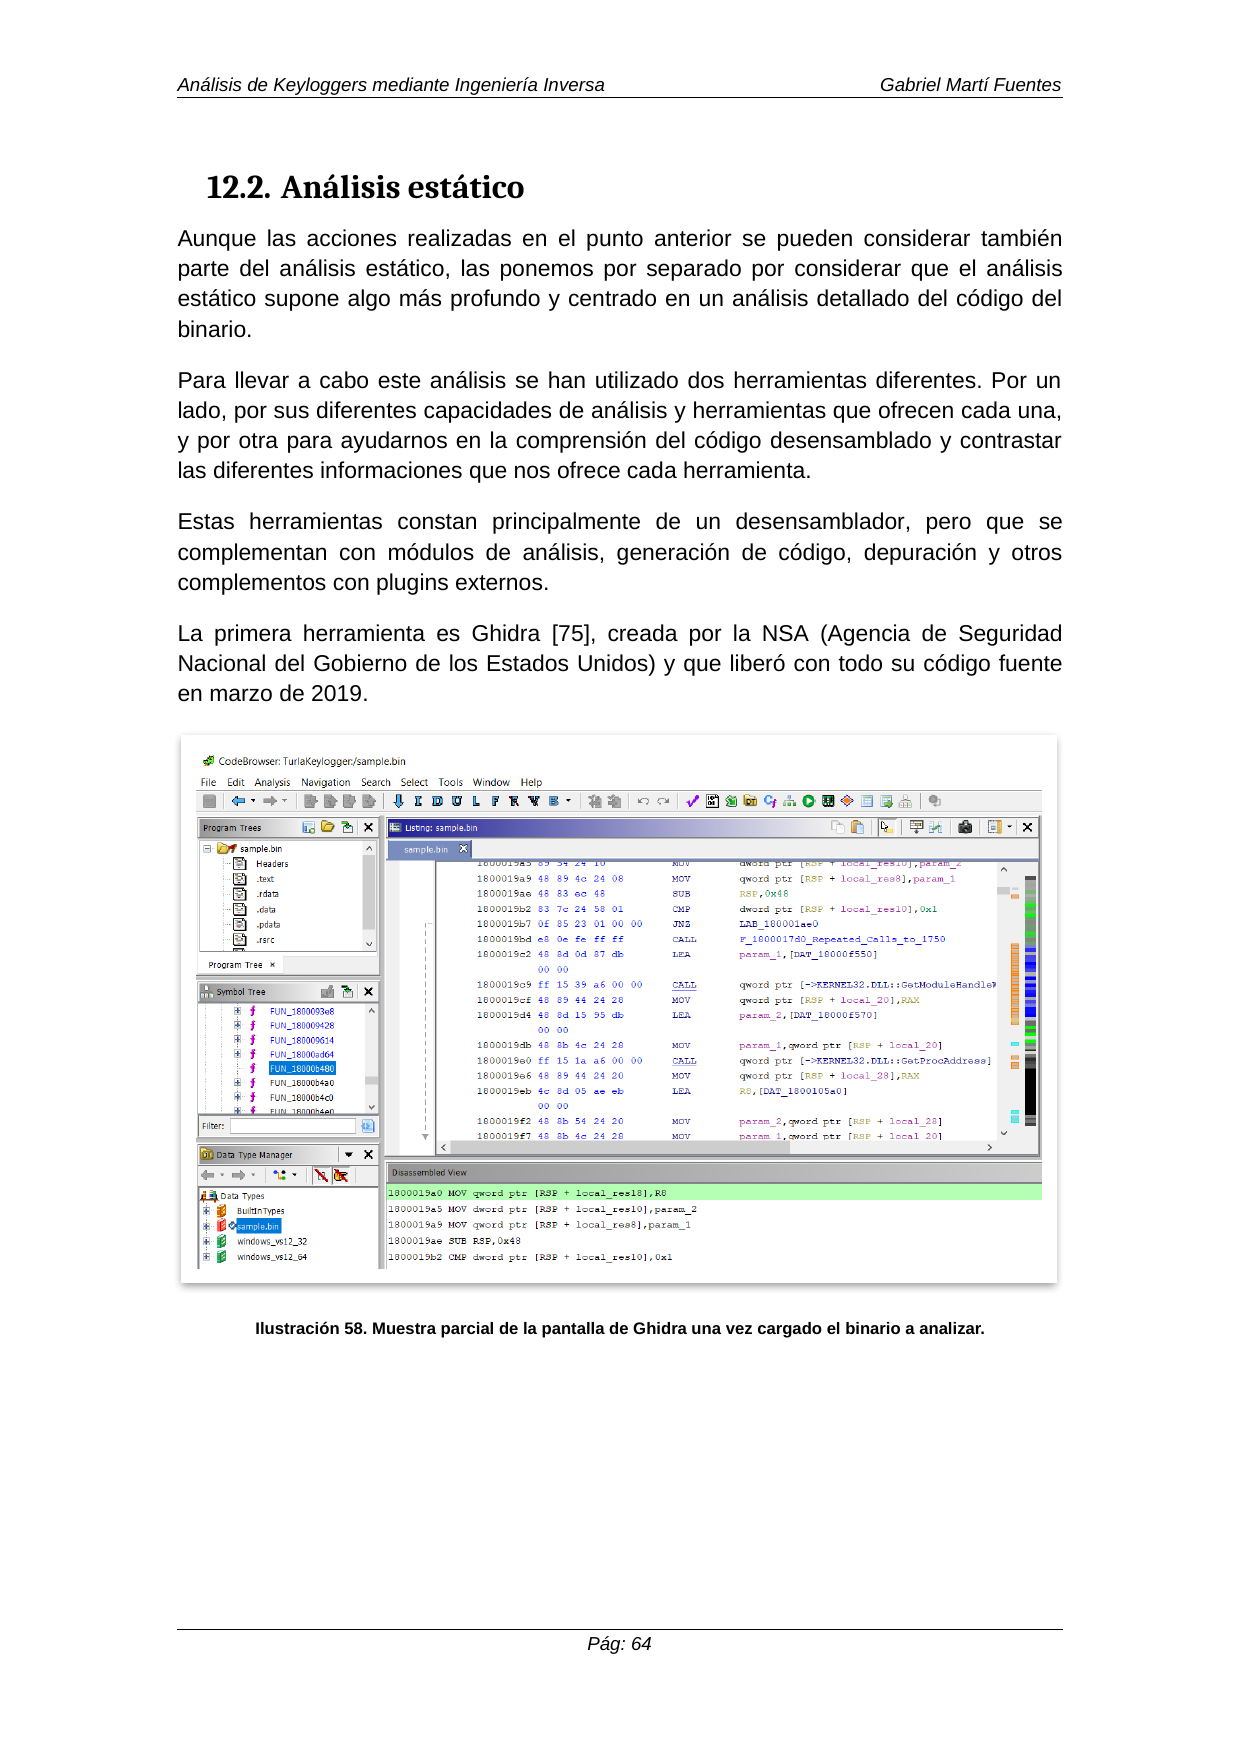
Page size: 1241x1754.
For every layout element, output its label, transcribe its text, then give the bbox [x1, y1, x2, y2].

subtitle Análisis estático [207, 168, 1063, 207]
text Aunque las acciones realizadas en el punto anterior se pueden considerar también parte del análisis estático, las ponemos por separado por considerar que el análisis estático supone algo más profundo y centrado en un análisis detallado del código del binario. [177, 225, 1063, 342]
text Estas herramientas constan principalmente de un desensamblador, pero que se complementan con módulos de análisis, generación de código, depuración y otros complementos con plugins externos. [177, 508, 1063, 595]
picture [196, 750, 1042, 1269]
text Para llevar a cabo este análisis se han utilizado dos herramientas diferentes. Por un lado, por sus diferentes capacidades de análisis y herramientas que ofrecen cada una, y por otra para ayudarnos en la comprensión del código desensamblado y contrastar las diferentes informaciones que nos ofrece cada herramienta. [177, 367, 1063, 484]
text Ilustración 58. Muestra parcial de la pantalla de Ghidra una vez cargado el binario a analizar. [177, 1319, 1063, 1338]
text La primera herramienta es Ghidra , creada por la NSA (Agencia de Seguridad Nacional del Gobierno de los Estados Unidos) y que liberó con todo su código fuente en marzo de 2019. [177, 620, 1063, 707]
